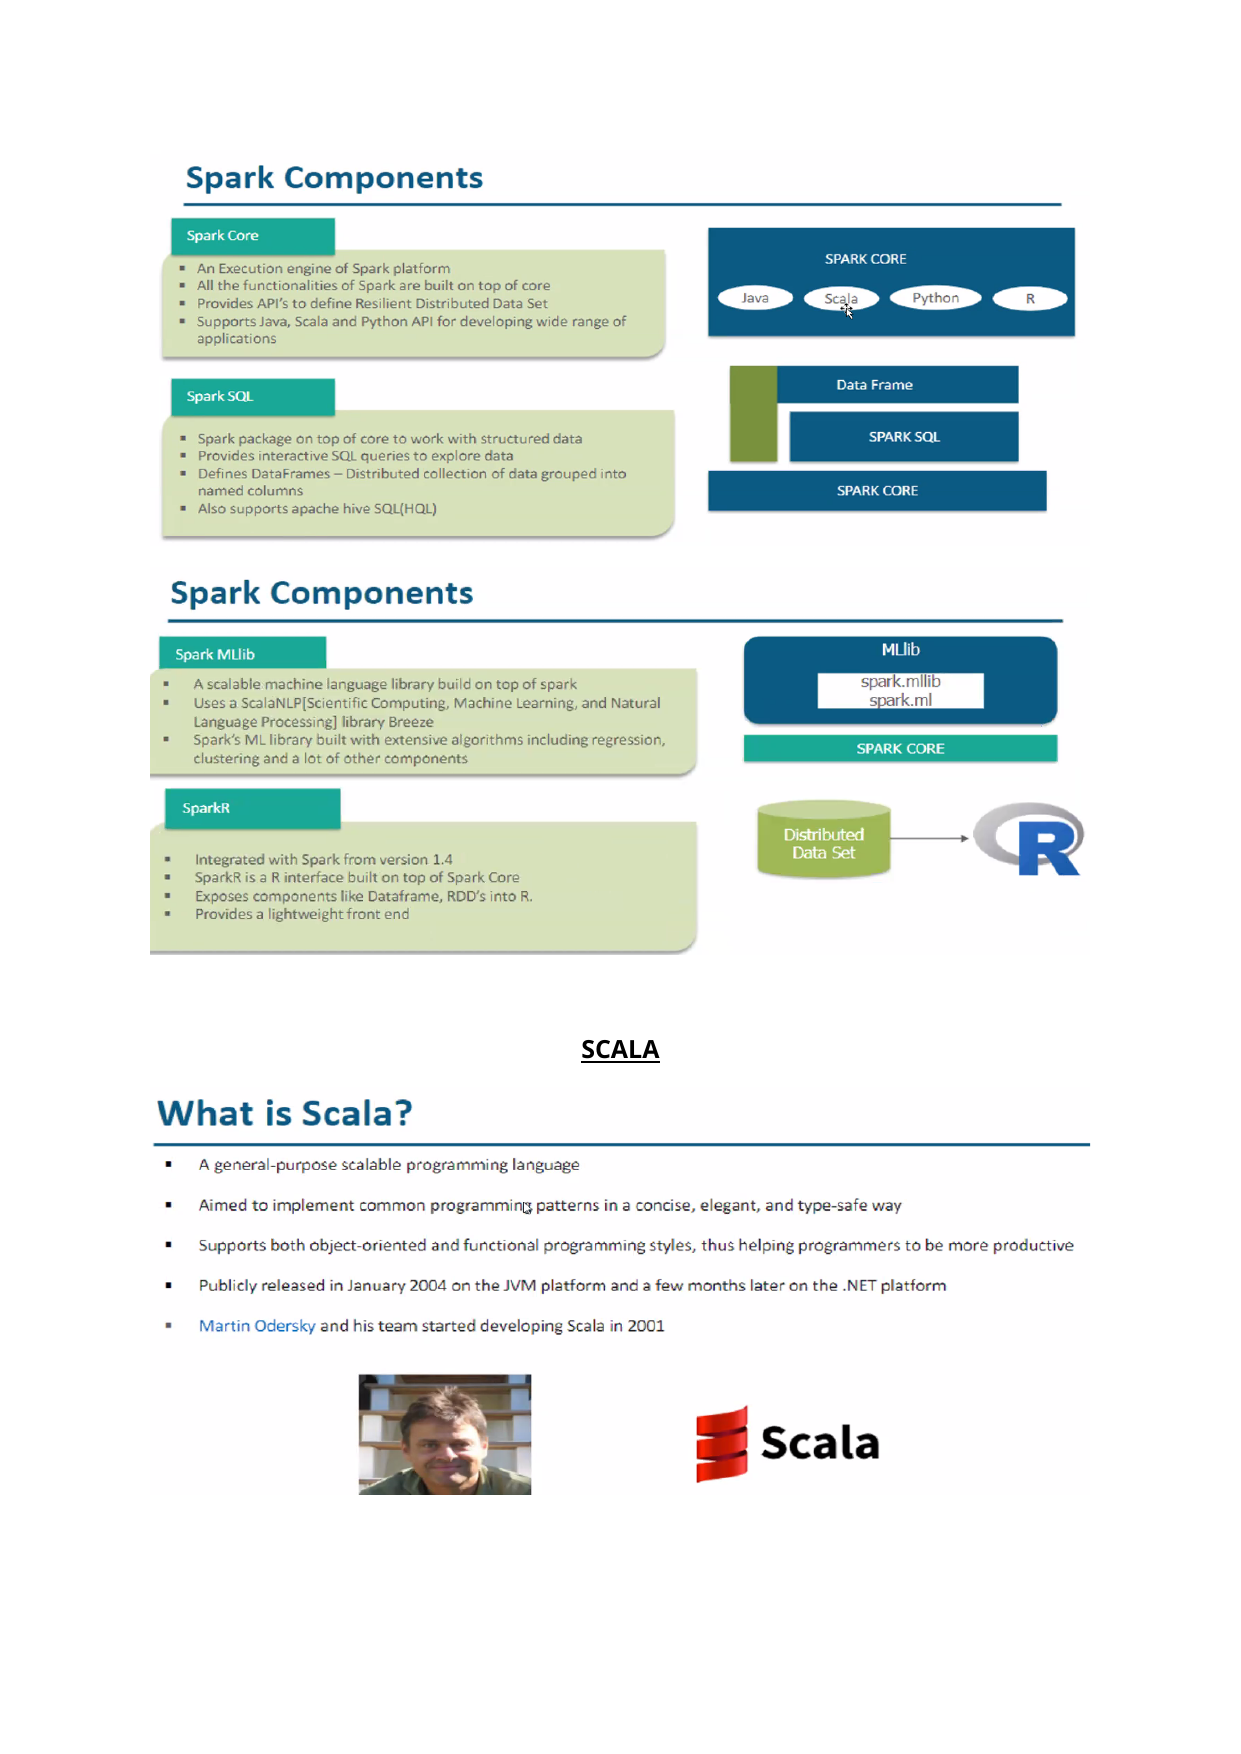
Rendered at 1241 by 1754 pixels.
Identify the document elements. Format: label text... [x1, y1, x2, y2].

picture [150, 1087, 1091, 1495]
picture [150, 567, 1091, 955]
text SCALA [150, 1032, 1090, 1066]
picture [150, 150, 1091, 546]
